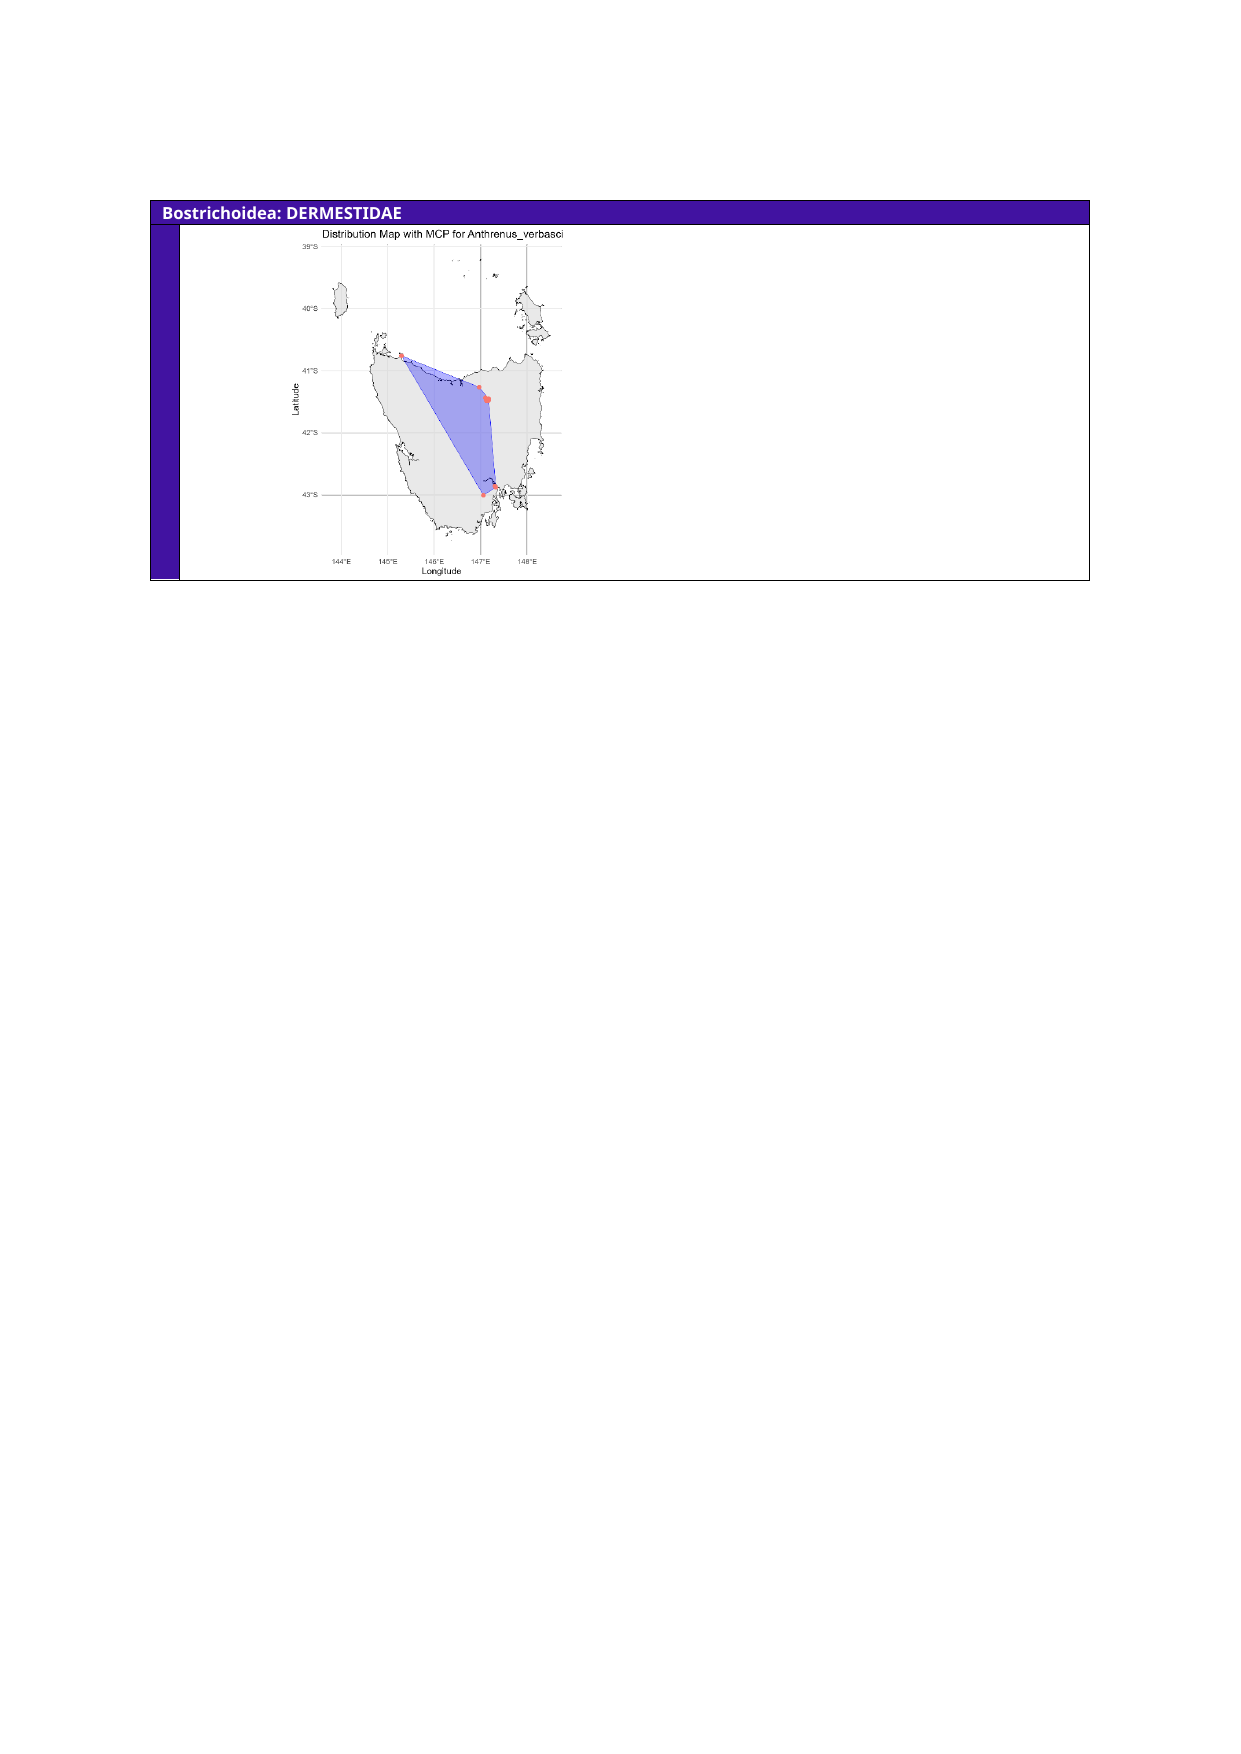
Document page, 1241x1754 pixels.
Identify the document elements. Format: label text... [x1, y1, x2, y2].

table_cell [151, 225, 179, 579]
table_cell [180, 225, 190, 579]
table_header Bostrichoidea: DERMESTIDAE [151, 201, 1089, 224]
picture [190, 225, 663, 580]
table_cell [663, 225, 1089, 579]
